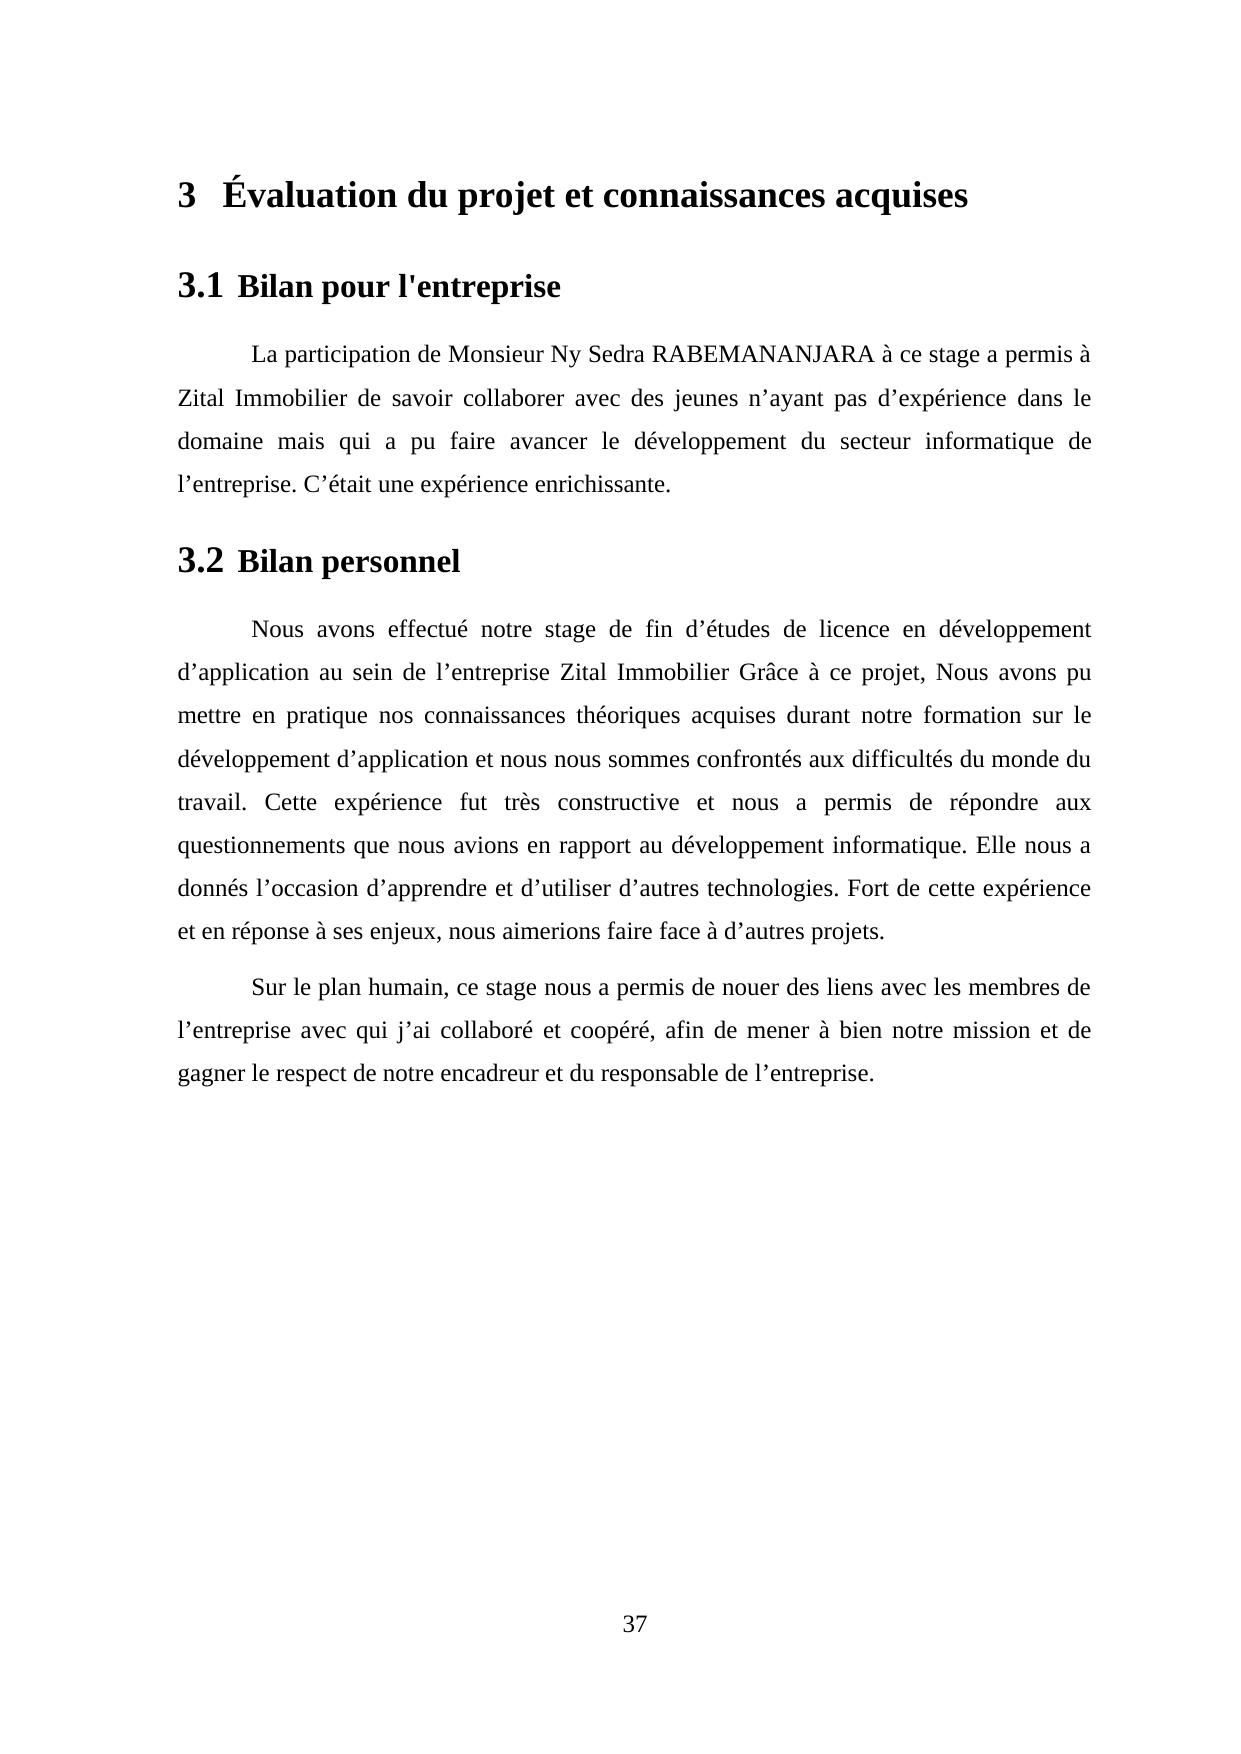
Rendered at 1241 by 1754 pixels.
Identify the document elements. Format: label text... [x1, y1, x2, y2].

subtitle Évaluation du projet et connaissances acquises [177, 173, 1092, 216]
subtitle Bilan pour l'entreprise [177, 262, 1092, 306]
text Nous avons effectué notre stage de fin d’études de licence en développement d’application au sein de l’entreprise Zital Immobilier Grâce à ce projet, Nous avons pu mettre en pratique nos connaissances théoriques acquises durant notre formation sur le développement d’application et nous nous sommes confrontés aux difficultés du monde du travail. Cette expérience fut très constructive et nous a permis de répondre aux questionnements que nous avions en rapport au développement informatique. Elle nous a donnés l’occasion d’apprendre et d’utiliser d’autres technologies. Fort de cette expérience et en réponse à ses enjeux, nous aimerions faire face à d’autres projets. [177, 614, 1092, 945]
text Sur le plan humain, ce stage nous a permis de nouer des liens avec les membres de l’entreprise avec qui j’ai collaboré et coopéré, afin de mener à bien notre mission et de gagner le respect de notre encadreur et du responsable de l’entreprise. [177, 972, 1092, 1087]
subtitle Bilan personnel [177, 537, 1092, 580]
text La participation de Monsieur Ny Sedra RABEMANANJARA à ce stage a permis à Zital Immobilier de savoir collaborer avec des jeunes n’ayant pas d’expérience dans le domaine mais qui a pu faire avancer le développement du secteur informatique de l’entreprise. C’était une expérience enrichissante. [177, 339, 1092, 498]
